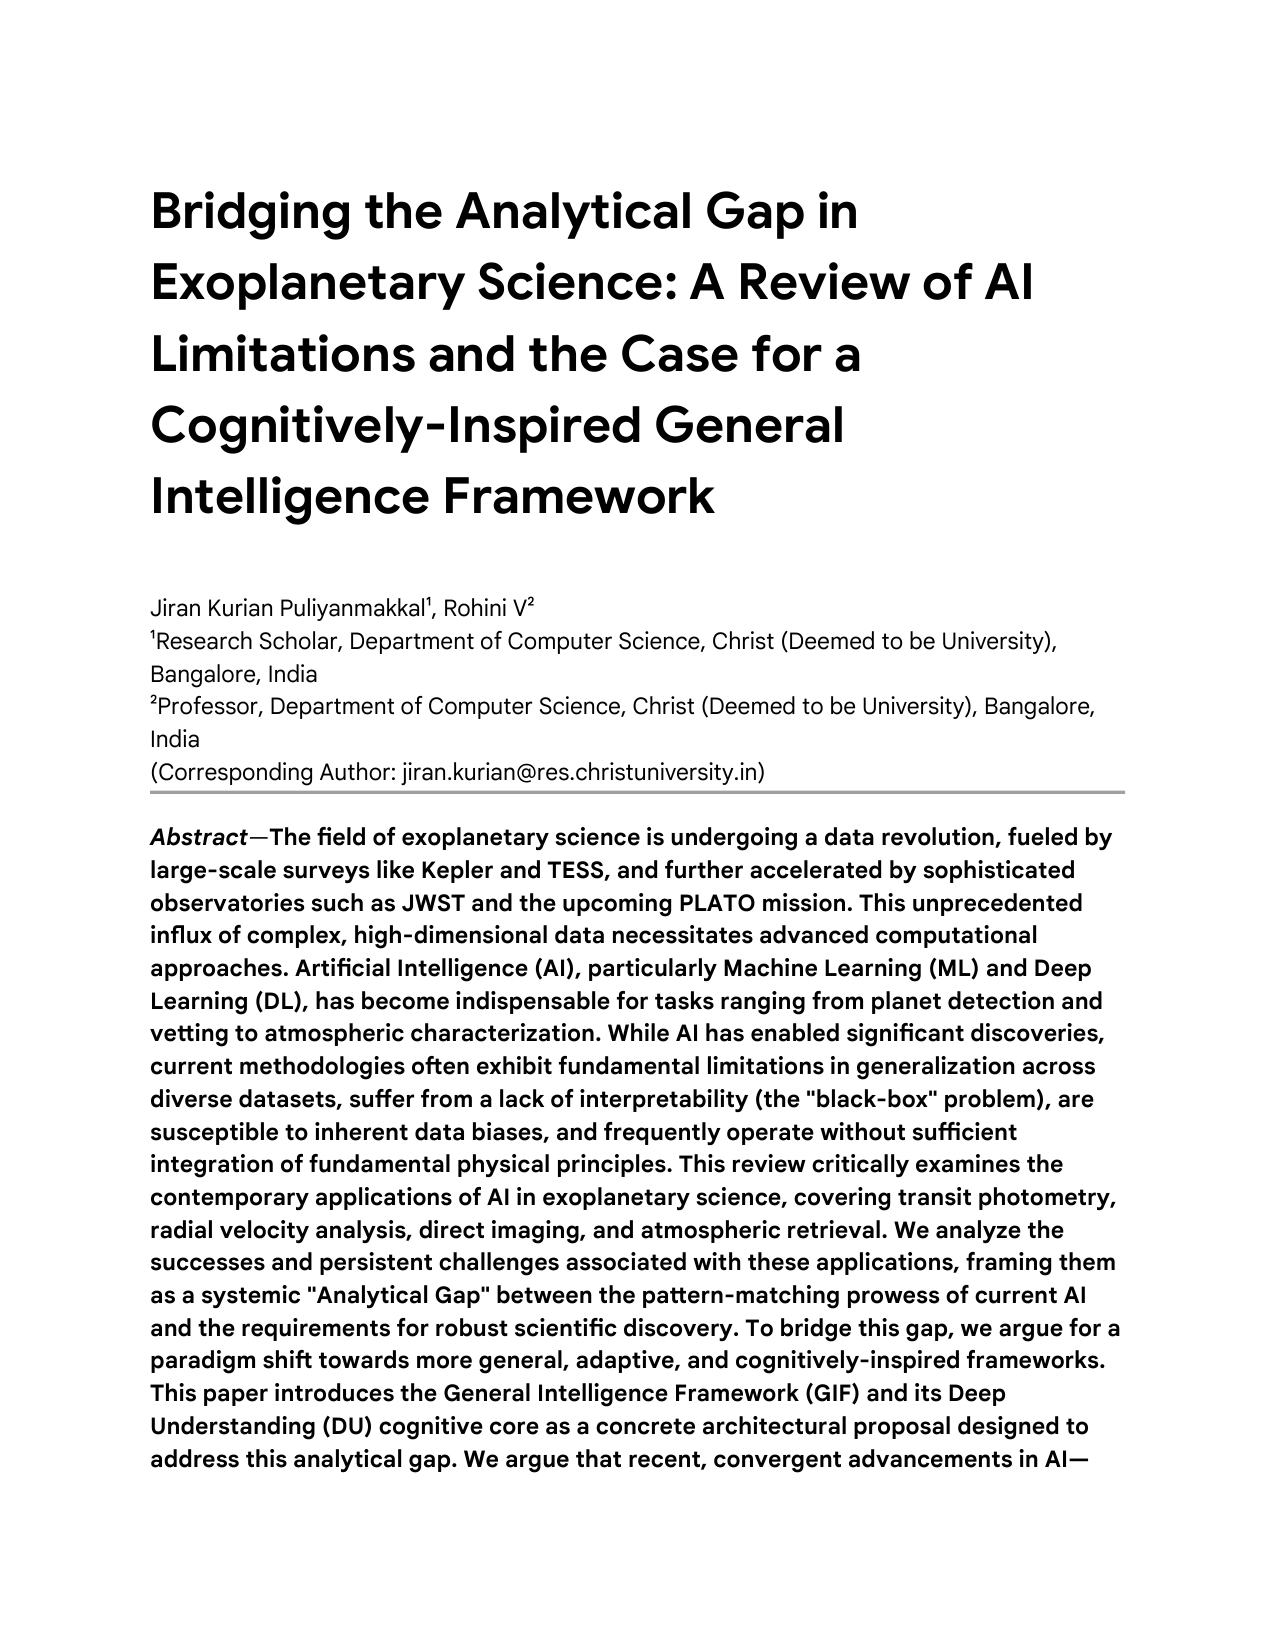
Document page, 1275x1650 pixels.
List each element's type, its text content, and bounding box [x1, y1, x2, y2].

text ¹Research Scholar, Department of Computer Science, Christ (Deemed to be University), Bangalore, India [150, 627, 1125, 689]
subtitle Bridging the Analytical Gap in Exoplanetary Science: A Review of AI Limitations and the Case for a Cognitively-Inspired General Intelligence Framework [150, 180, 1125, 528]
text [150, 794, 1125, 1474]
text (Corresponding Author: jiran.kurian@res.christuniversity.in) [150, 758, 1125, 787]
text Jiran Kurian Puliyanmakkal¹, Rohini V² [150, 594, 1125, 623]
text ²Professor, Department of Computer Science, Christ (Deemed to be University), Bangalore, India [150, 693, 1125, 754]
